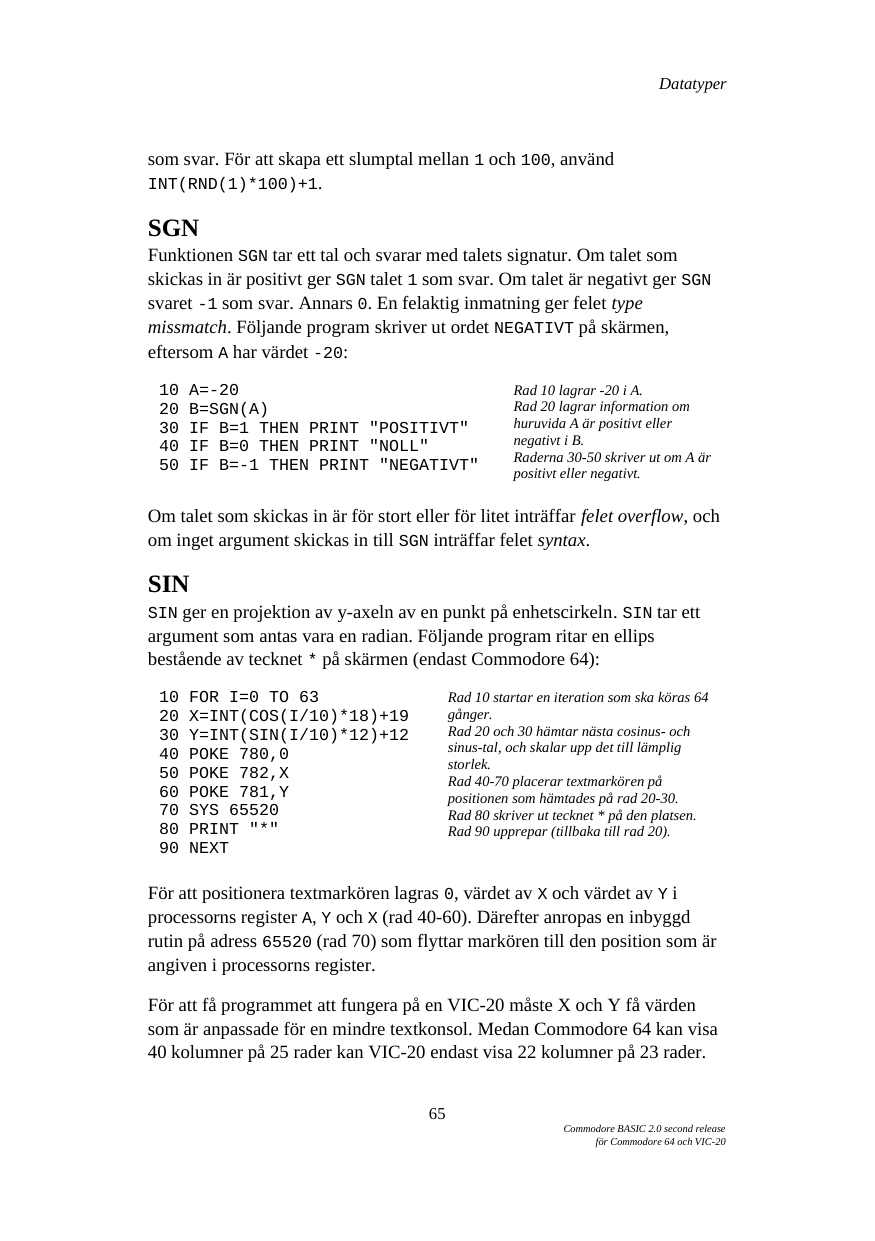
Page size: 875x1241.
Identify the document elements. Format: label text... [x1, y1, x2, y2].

table_header Rad 10 startar en iteration som ska köras 64 gånger. Rad 20 och 30 hämtar nästa cosinus- och sinus-tal, och skalar upp det till lämplig storlek. Rad 40-70 placerar textmarkören på positionen som hämtades på rad 20-30. Rad 80 skriver ut tecknet * på den platsen. Rad 90 upprepar (tillbaka till rad 20). [436, 689, 725, 858]
subtitle SIN [148, 569, 726, 598]
table_header 10 FOR I=0 TO 63 20 X=INT(COS(I/10)*18)+19 30 Y=INT(SIN(I/10)*12)+12 40 POKE 780,0 50 POKE 782,X 60 POKE 781,Y 70 SYS 65520 80 PRINT "*" 90 NEXT [148, 689, 436, 858]
text Om talet som skickas in är för stort eller för litet inträffar felet overflow, och om inget argument skickas in till SGN inträffar felet syntax. [148, 482, 726, 551]
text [148, 994, 726, 1062]
subtitle SGN [148, 213, 726, 242]
text SIN ger en projektion av y-axeln av en punkt på enhetscirkeln. SIN tar ett argument som antas vara en radian. Följande program ritar en ellips bestående av tecknet * på skärmen (endast Commodore 64): [148, 601, 726, 670]
text Funktionen SGN tar ett tal och svarar med talets signatur. Om talet som skickas in är positivt ger SGN talet 1 som svar. Om talet är negativt ger SGN svaret -1 som svar. Annars 0. En felaktig inmatning ger felet type missmatch. Följande program skriver ut ordet NEGATIVT på skärmen, eftersom A har värdet -20: [148, 244, 726, 363]
table_header 10 A=-20 20 B=SGN(A) 30 IF B=1 THEN PRINT "POSITIVT" 40 IF B=0 THEN PRINT "NOLL" 50 IF B=-1 THEN PRINT "NEGATIVT" [148, 381, 502, 482]
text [148, 148, 726, 194]
text För att positionera textmarkören lagras 0, värdet av X och värdet av Y i processorns register A, Y och X (rad 40-60). Därefter anropas en inbyggd rutin på adress 65520 (rad 70) som flyttar markören till den position som är angiven i processorns register. [148, 858, 726, 976]
table_header Rad 10 lagrar -20 i A. Rad 20 lagrar information om huruvida A är positivt eller negativt i B. Raderna 30-50 skriver ut om A är positivt eller negativt. [502, 381, 725, 482]
